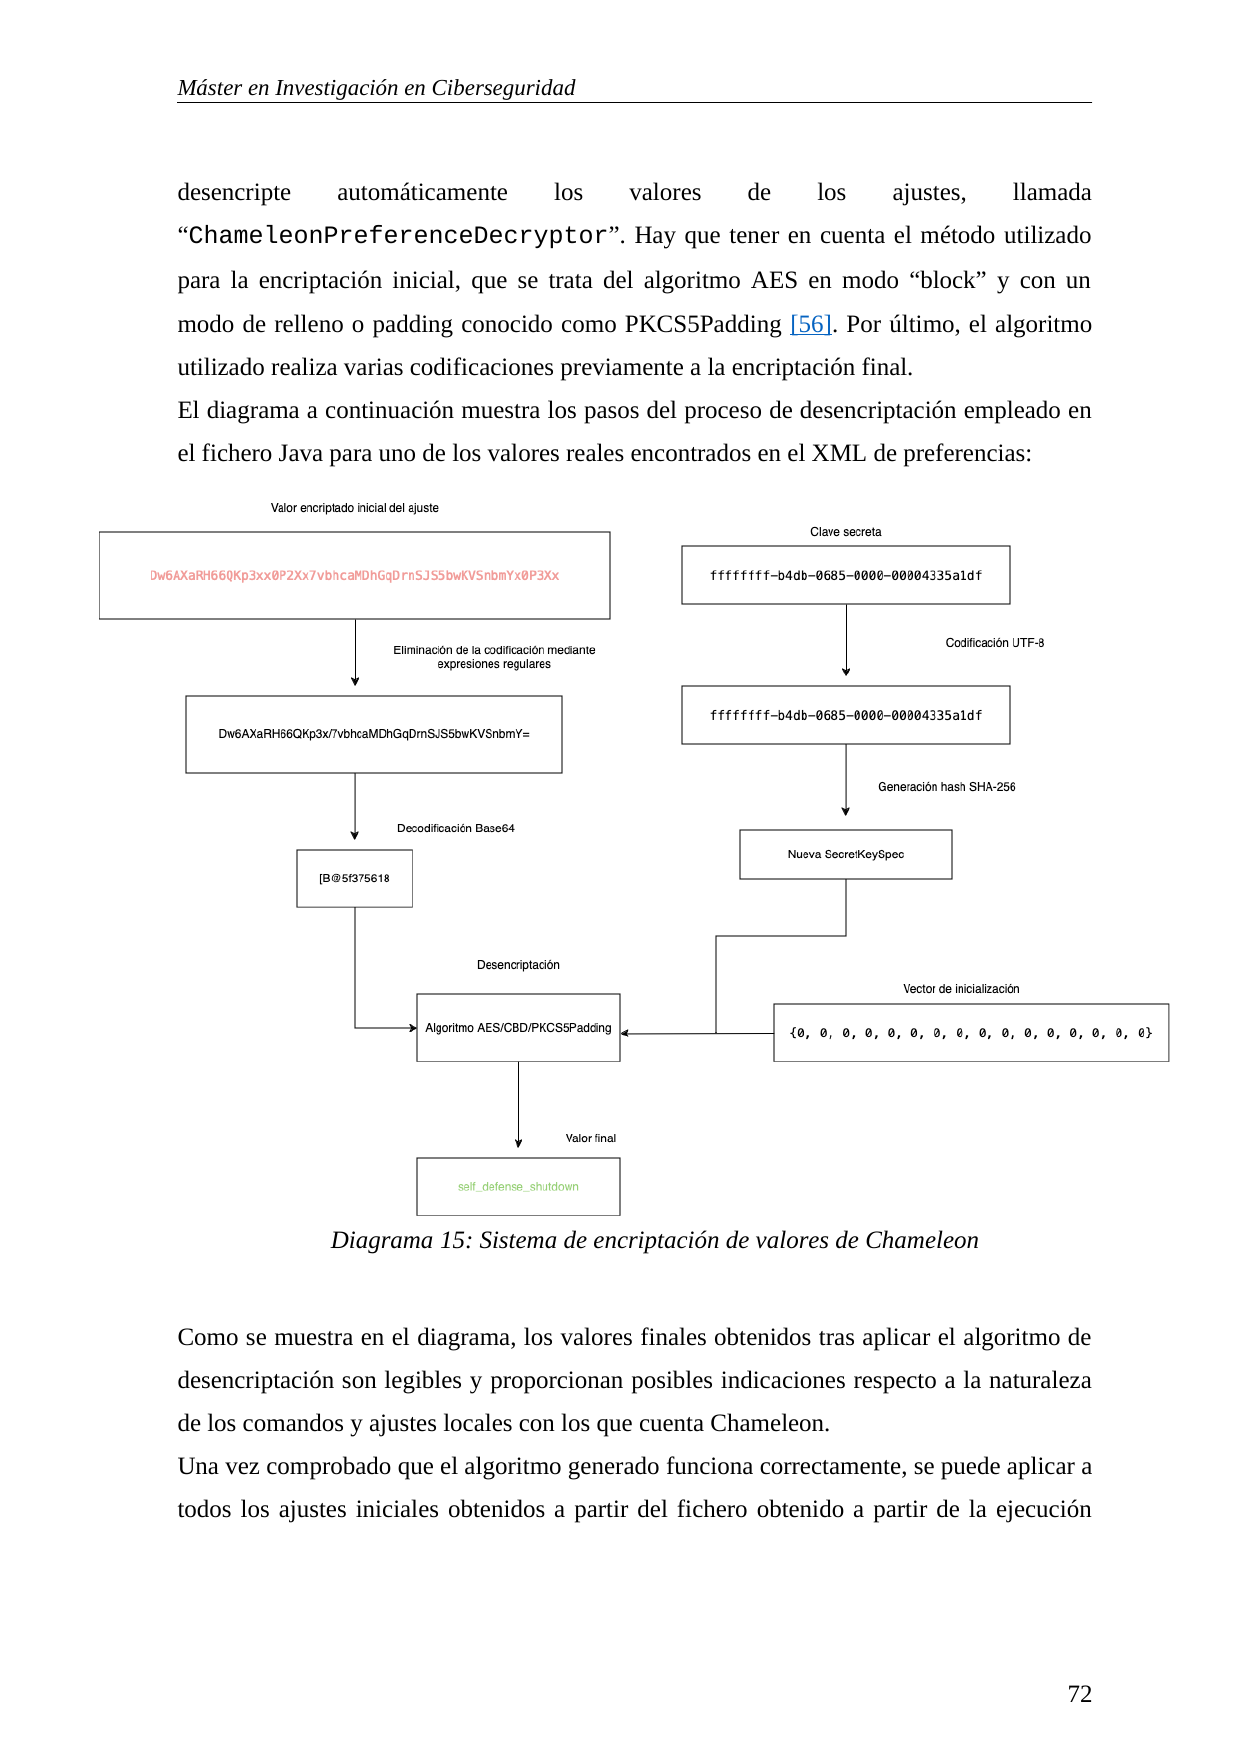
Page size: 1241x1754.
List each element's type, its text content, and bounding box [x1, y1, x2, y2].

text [177, 177, 1092, 381]
text El diagrama a continuación muestra los pasos del proceso de desencriptación empleado en el fichero Java para uno de los valores reales encontrados en el XML de preferencias: [177, 395, 1092, 467]
picture [99, 493, 1170, 1216]
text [177, 1451, 1092, 1523]
text Como se muestra en el diagrama, los valores finales obtenidos tras aplicar el algoritmo de desencriptación son legibles y proporcionan posibles indicaciones respecto a la naturaleza de los comandos y ajustes locales con los que cuenta Chameleon. [177, 1322, 1092, 1437]
